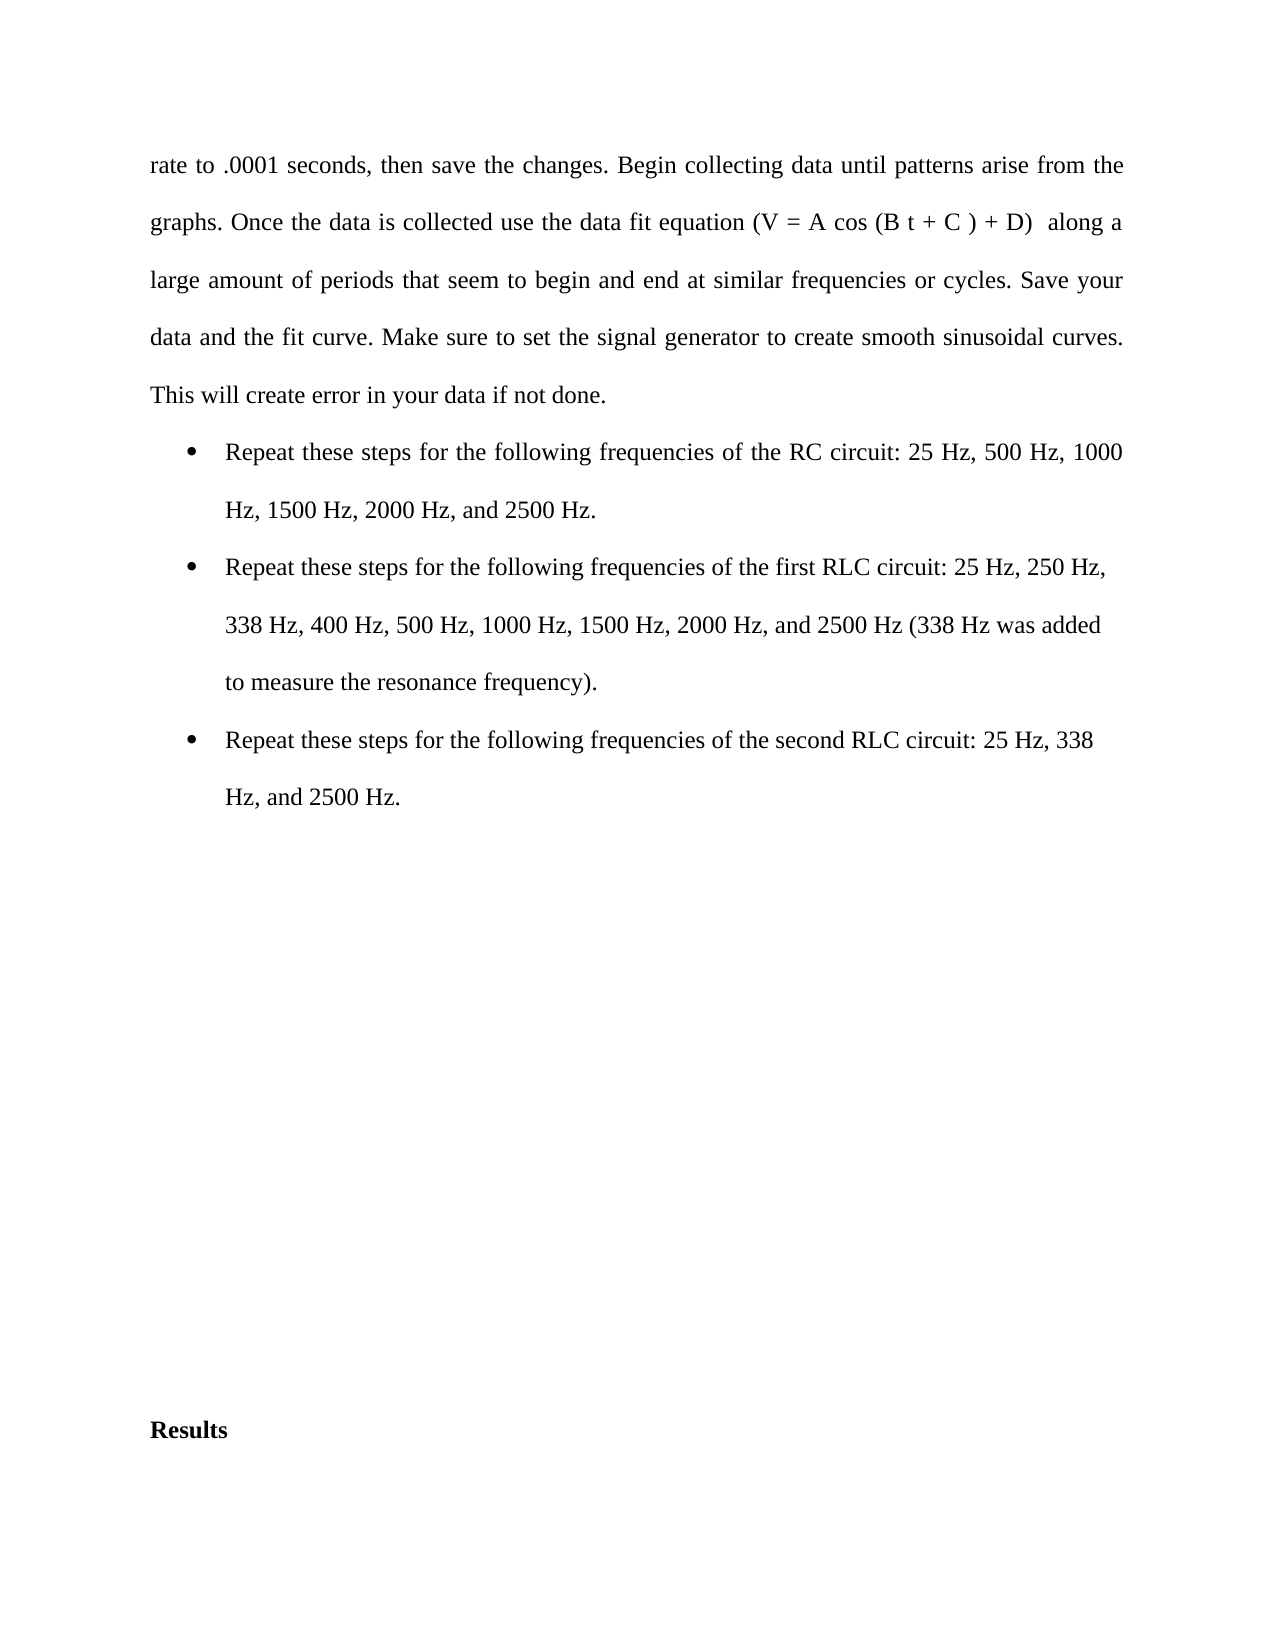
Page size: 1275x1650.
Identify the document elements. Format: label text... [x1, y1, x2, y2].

list Repeat these steps for the following frequencies of the second RLC circuit: 25 Hz, 338 Hz, and 2500 Hz. [187, 725, 1125, 811]
text Results [150, 1415, 1125, 1444]
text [150, 150, 1125, 409]
list Repeat these steps for the following frequencies of the RC circuit: 25 Hz, 500 Hz, 1000 Hz, 1500 Hz, 2000 Hz, and 2500 Hz. [187, 437, 1125, 524]
list Repeat these steps for the following frequencies of the first RLC circuit: 25 Hz, 250 Hz, 338 Hz, 400 Hz, 500 Hz, 1000 Hz, 1500 Hz, 2000 Hz, and 2500 Hz (338 Hz was added to measure the resonance frequency). [187, 552, 1125, 696]
